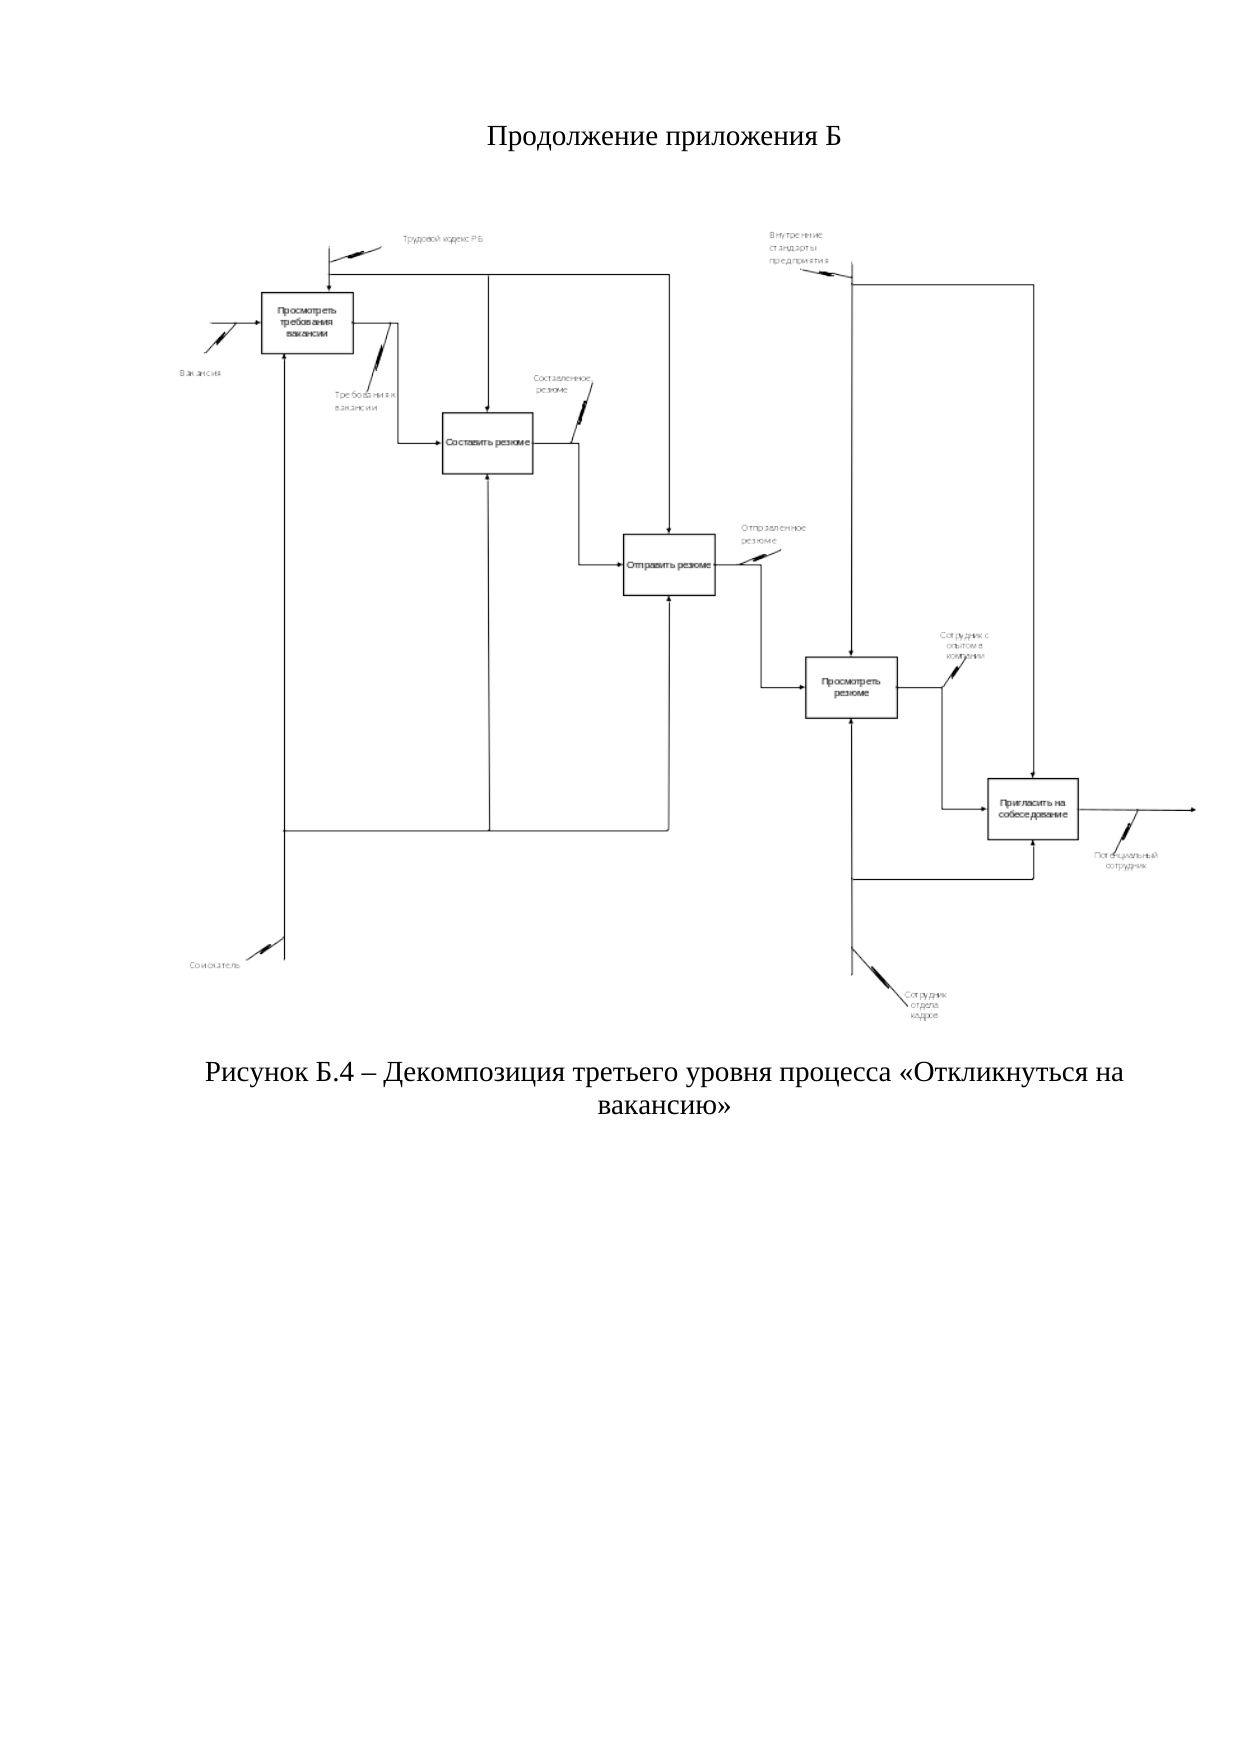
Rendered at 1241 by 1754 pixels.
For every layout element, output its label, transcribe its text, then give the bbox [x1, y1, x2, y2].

text Рисунок Б.4 – Декомпозиция третьего уровня процесса «Откликнуться на вакансию» [177, 1054, 1152, 1121]
text Продолжение приложения Б [177, 118, 1152, 152]
